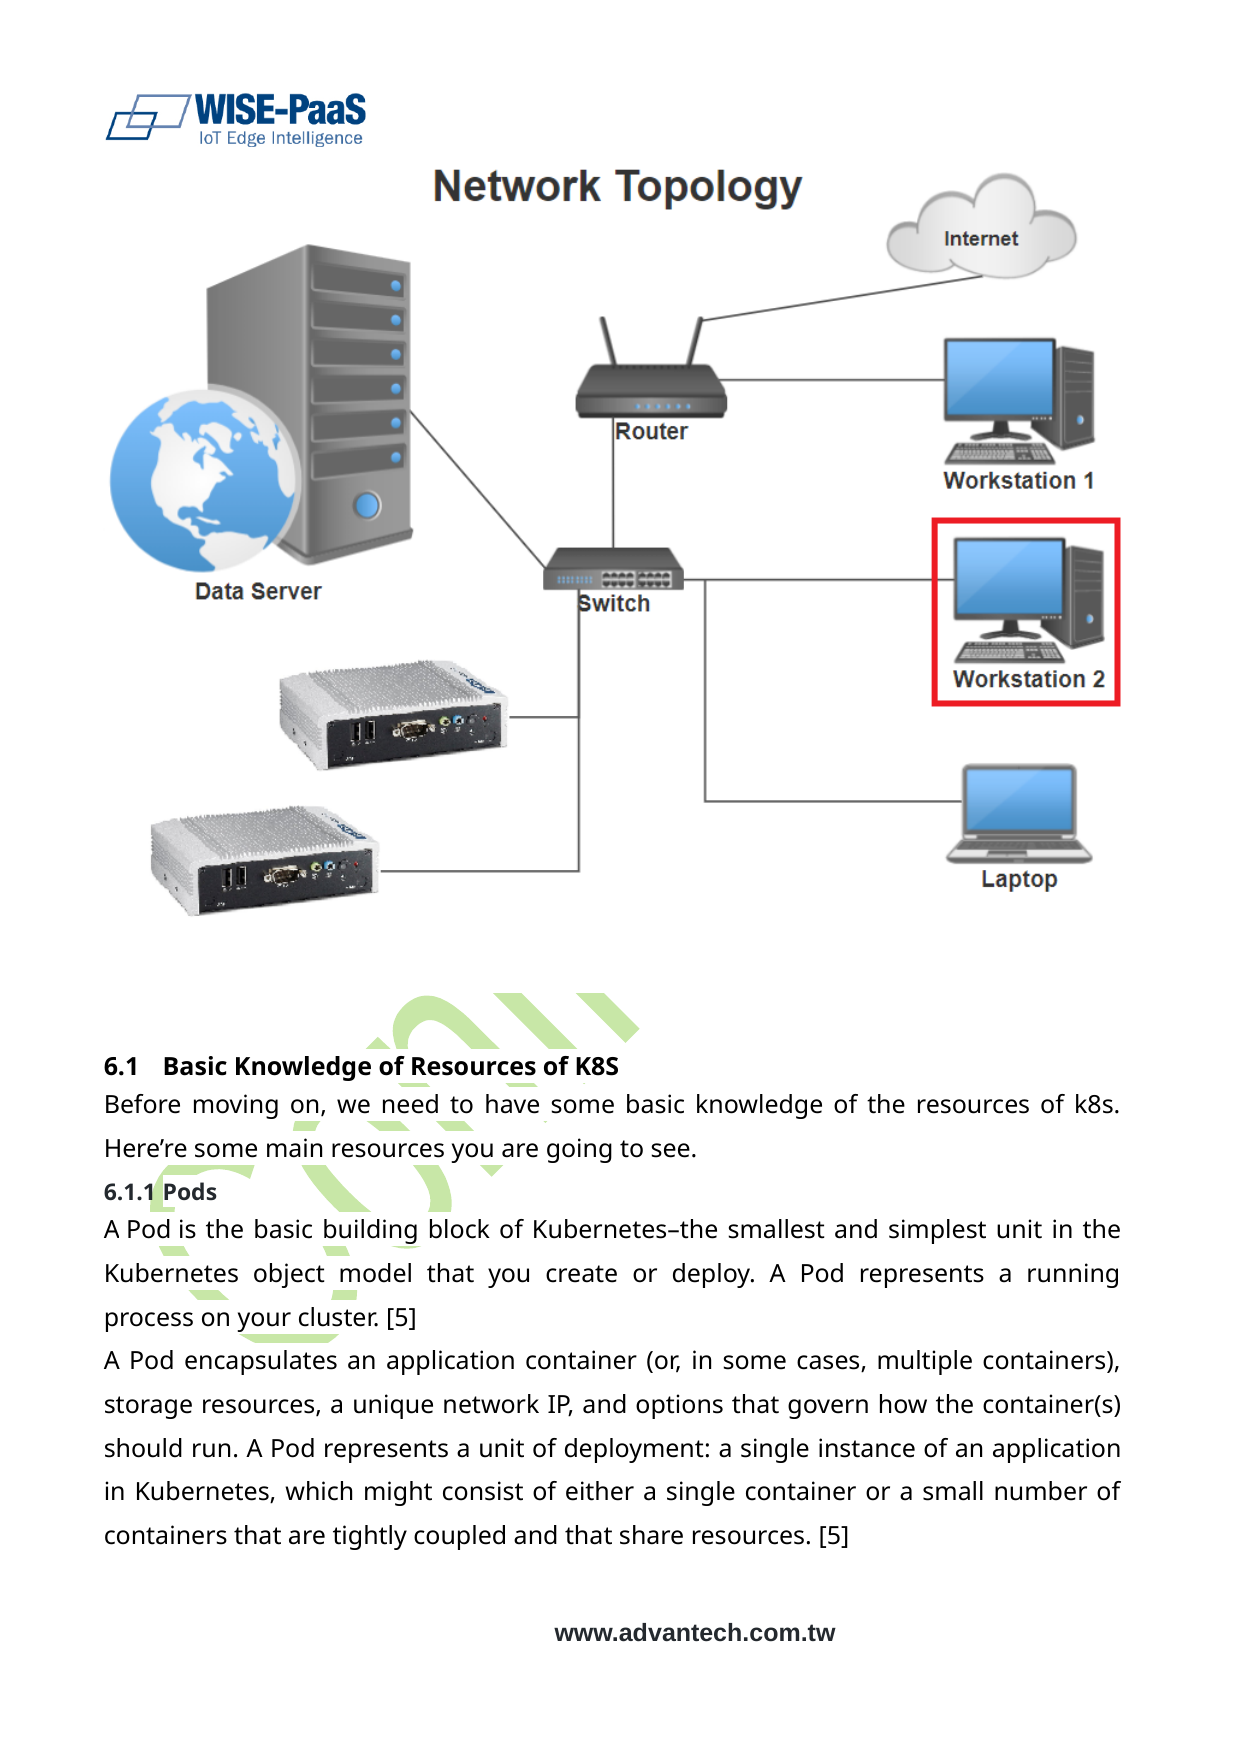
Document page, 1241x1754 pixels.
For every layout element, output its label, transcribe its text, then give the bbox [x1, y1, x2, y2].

text Basic Knowledge of Resources of K8S [103, 1047, 1122, 1085]
text Before moving on, we need to have some basic knowledge of the resources of k8s. Here’re some main resources you are going to see. [103, 1085, 1122, 1167]
picture [103, 159, 1123, 993]
text A Pod encapsulates an application container (or, in some cases, multiple containers), storage resources, a unique network IP, and options that govern how the container(s) should run. A Pod represents a unit of deployment: a single instance of an application in Kubernetes, which might consist of either a single container or a small number of containers that are tightly coupled and that share resources. [103, 1369, 1122, 1554]
picture [103, 90, 371, 147]
text A Pod is the basic building block of Kubernetes–the smallest and simplest unit in the Kubernetes object model that you create or deploy. A Pod represents a running process on your cluster. [103, 1238, 1122, 1336]
text Pods [103, 1172, 1122, 1210]
